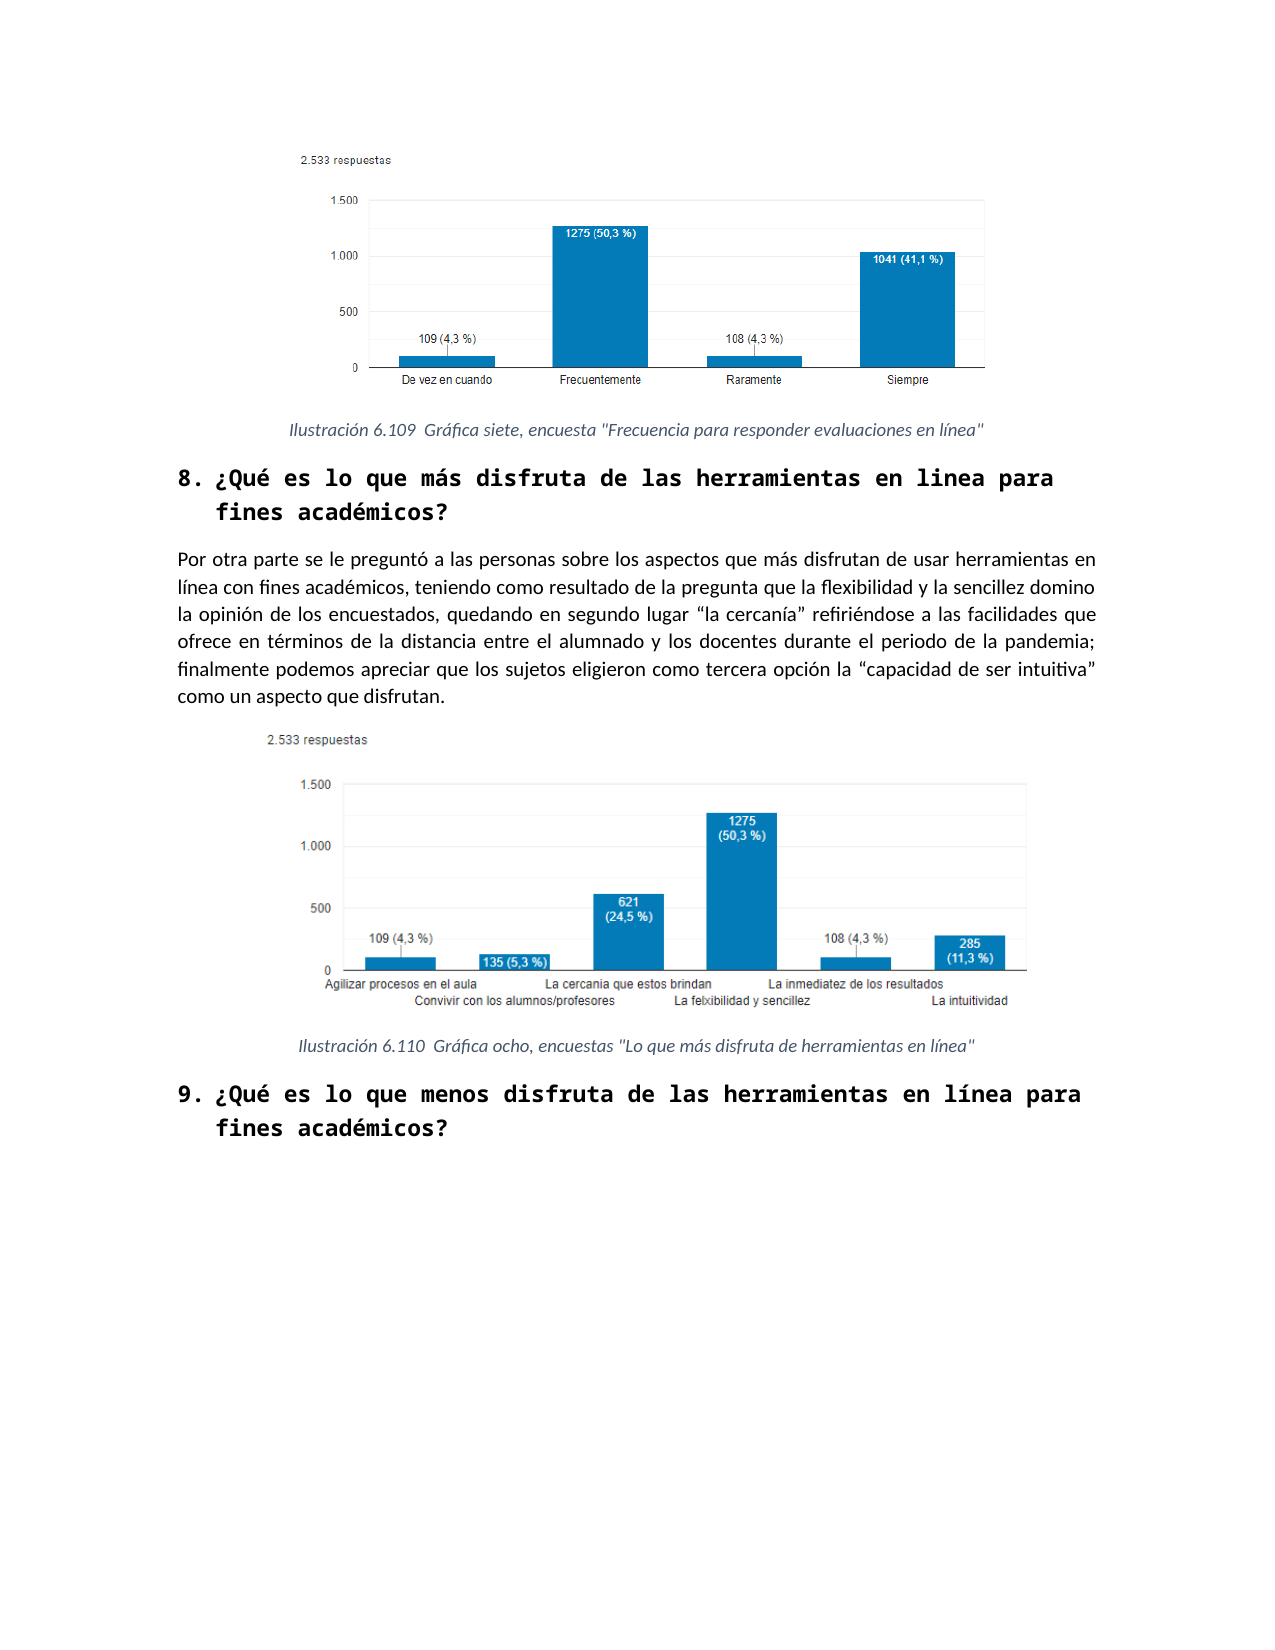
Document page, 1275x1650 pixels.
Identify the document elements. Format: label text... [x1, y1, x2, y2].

list ¿Qué es lo que menos disfruta de las herramientas en línea para fines académicos? [177, 1078, 1098, 1143]
picture [283, 147, 992, 400]
picture [247, 727, 1028, 1016]
list ¿Qué es lo que más disfruta de las herramientas en linea para fines académicos? [177, 462, 1098, 527]
text Por otra parte se le preguntó a las personas sobre los aspectos que más disfrutan de usar herramientas en línea con fines académicos, teniendo como resultado de la pregunta que la flexibilidad y la sencillez domino la opinión de los encuestados, quedando en segundo lugar “la cercanía” refiriéndose a las facilidades que ofrece en términos de la distancia entre el alumnado y los docentes durante el periodo de la pandemia; finalmente podemos apreciar que los sujetos eligieron como tercera opción la “capacidad de ser intuitiva” como un aspecto que disfrutan. [177, 546, 1098, 709]
